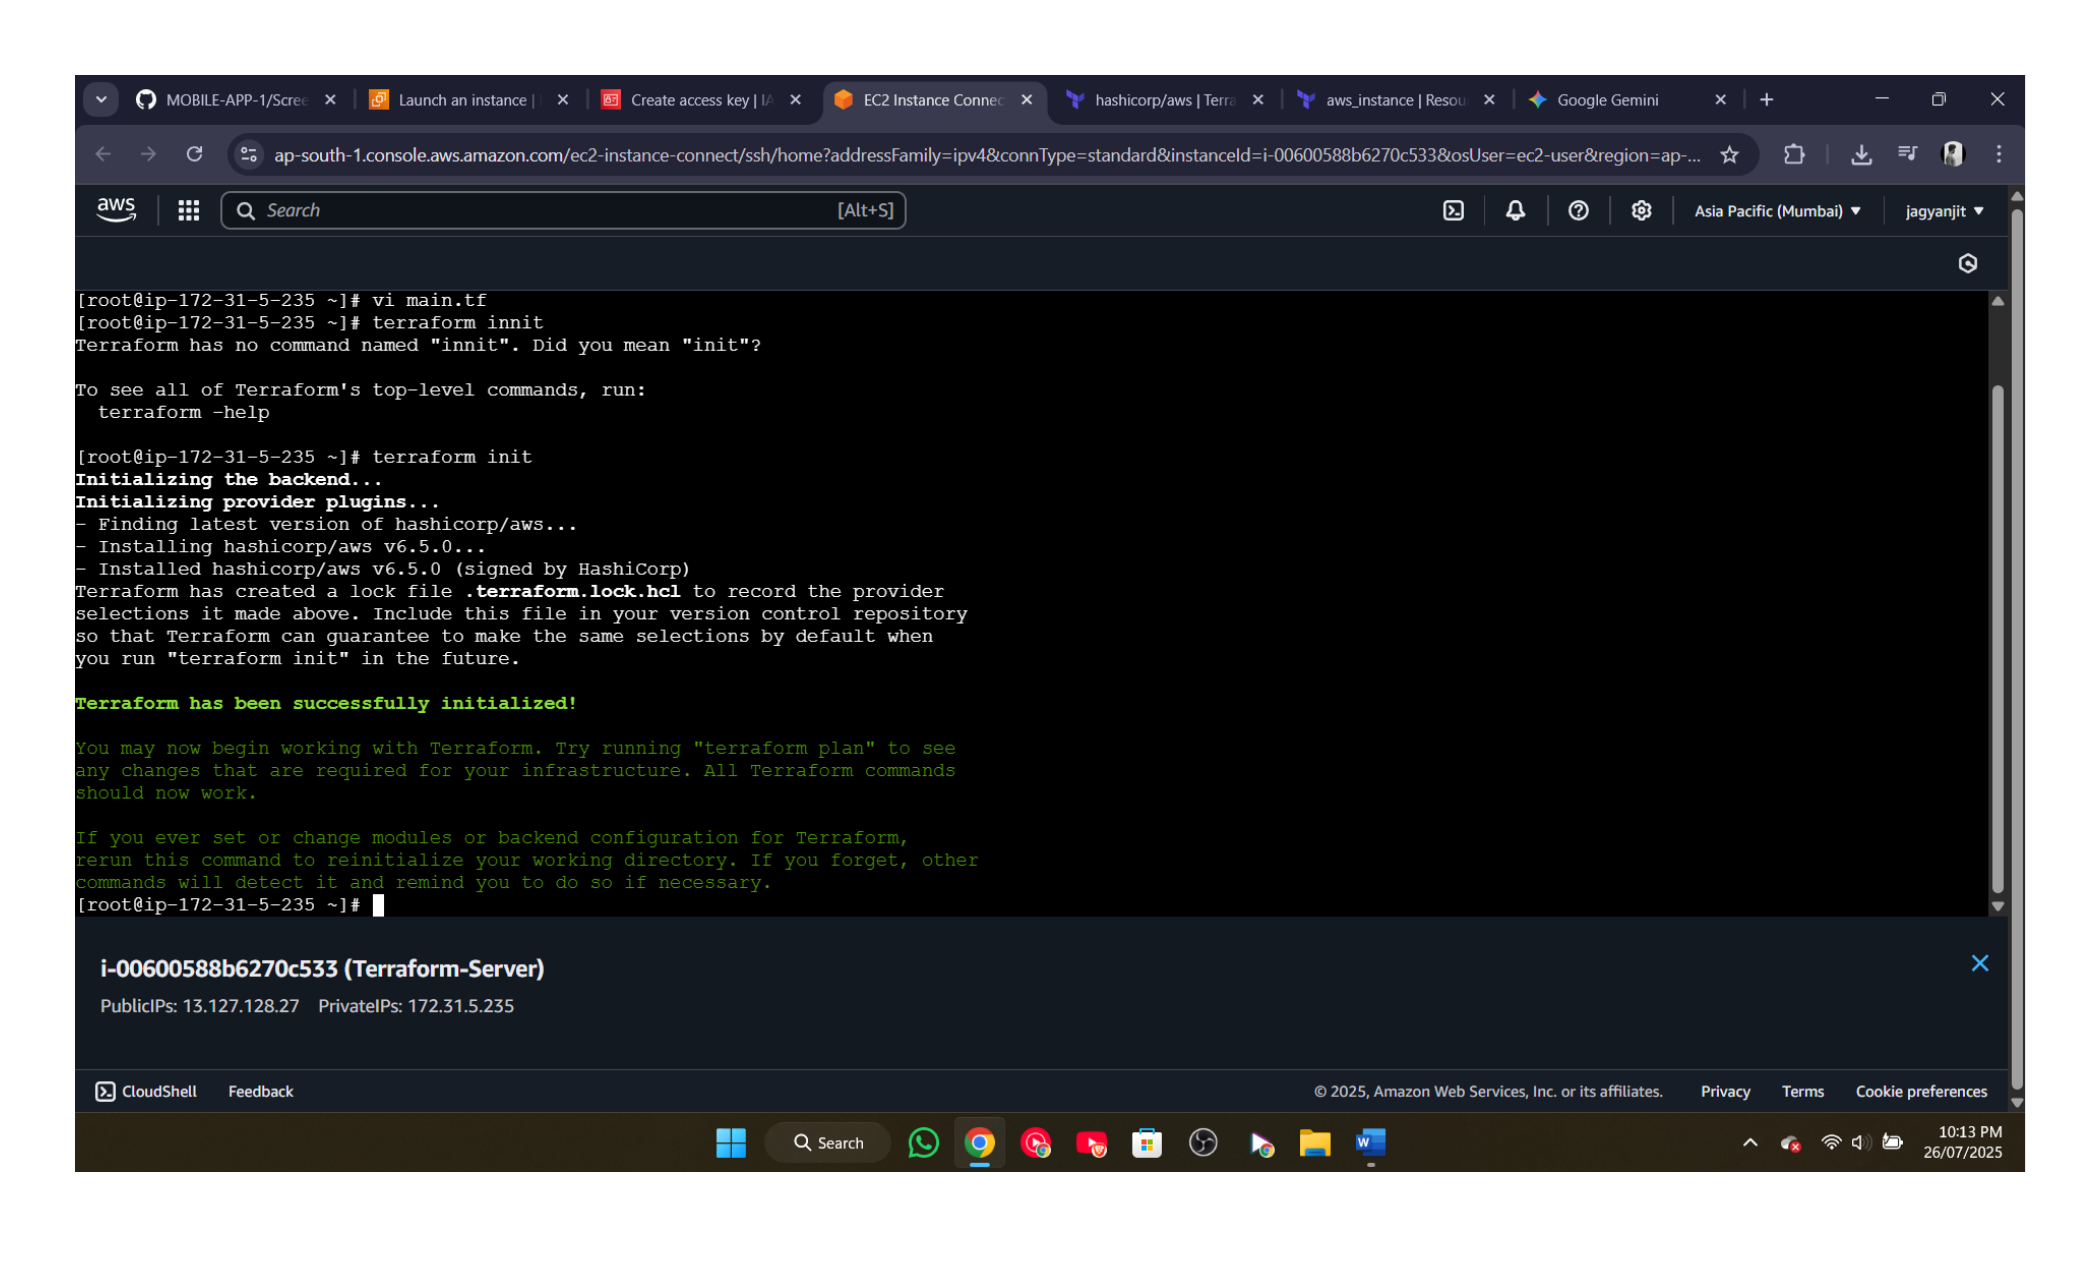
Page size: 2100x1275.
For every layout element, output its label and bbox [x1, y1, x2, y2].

picture [75, 75, 2026, 1172]
